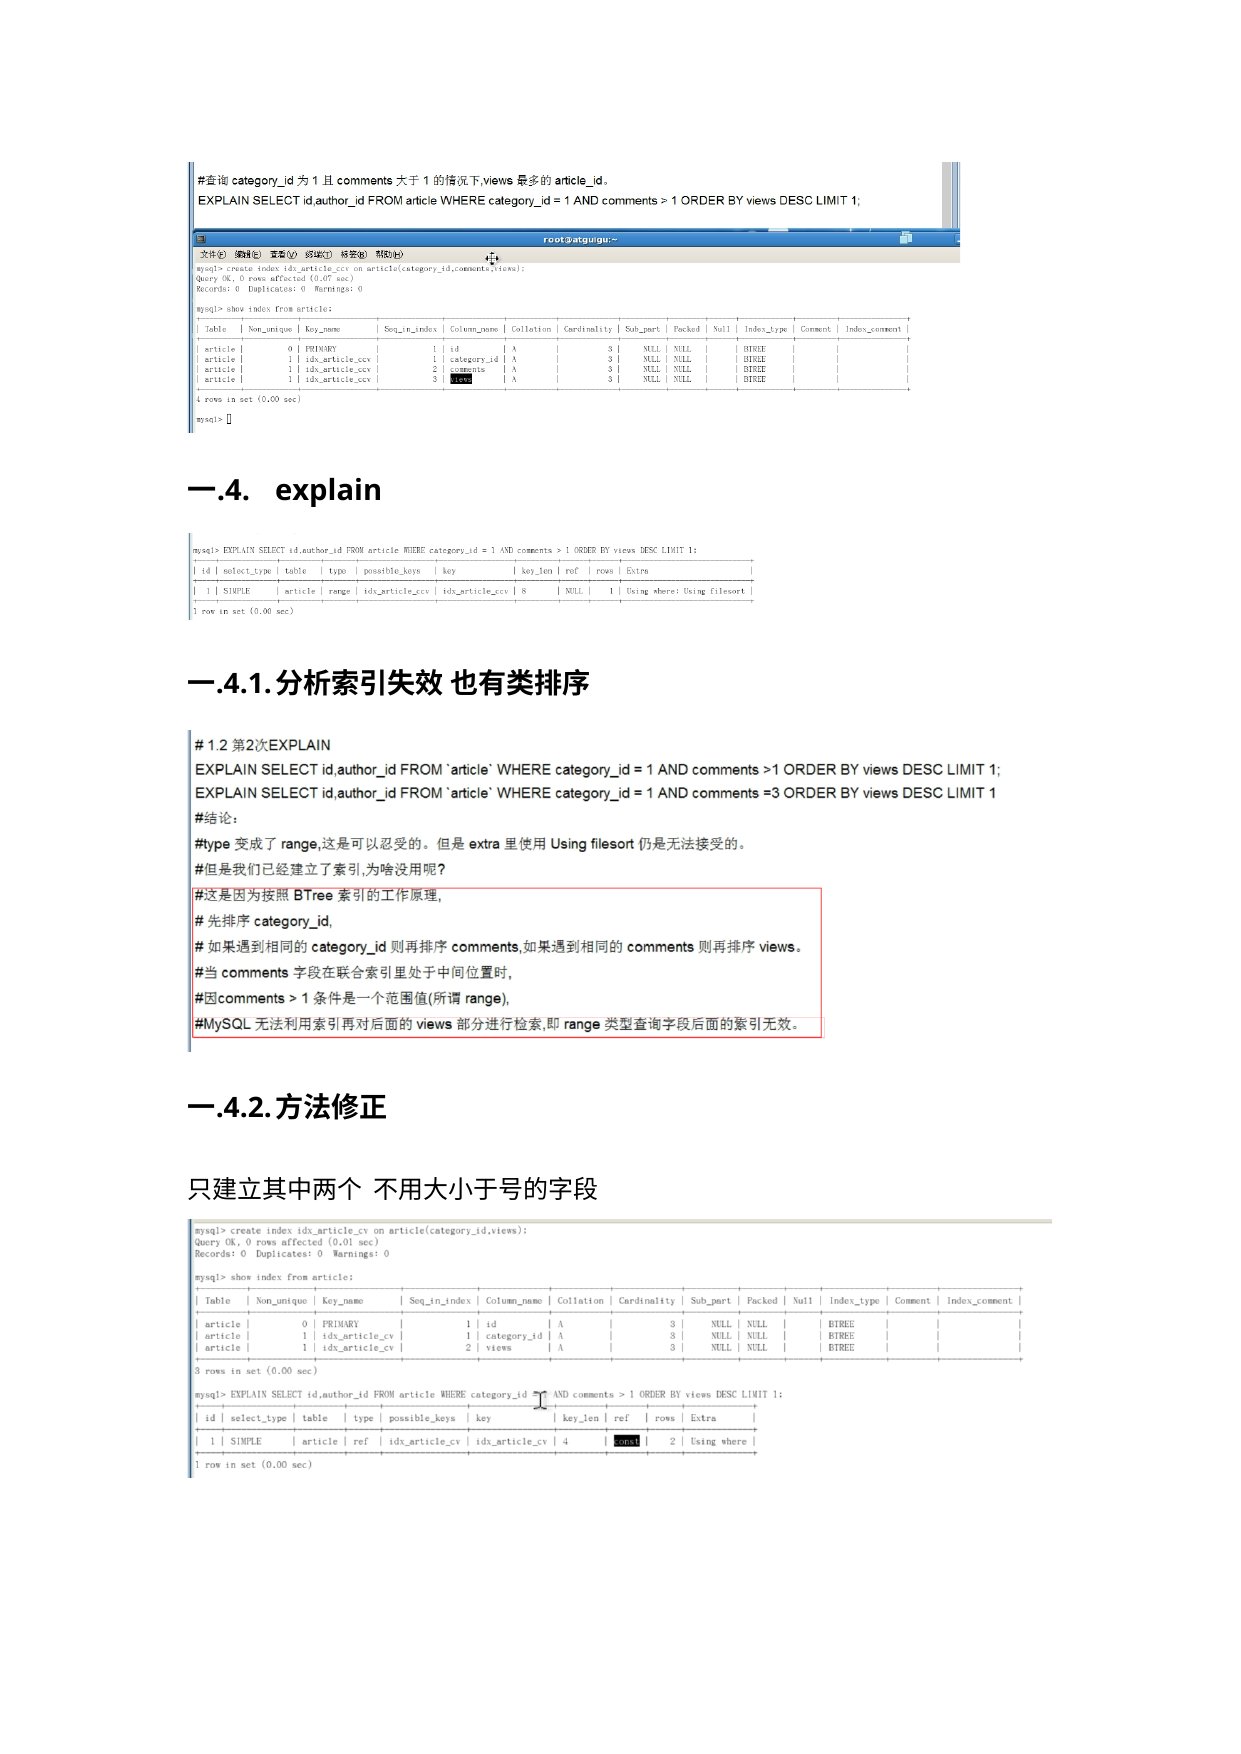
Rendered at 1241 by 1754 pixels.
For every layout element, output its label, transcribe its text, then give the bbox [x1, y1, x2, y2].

subtitle explain [187, 484, 311, 505]
picture [187, 162, 961, 433]
subtitle 方法修正 [187, 1085, 1053, 1126]
subtitle explain [315, 484, 1053, 505]
picture [187, 1219, 1053, 1478]
picture [187, 730, 1052, 1052]
subtitle 分析索引失效 也有类排序 [187, 661, 1053, 701]
text 只建立其中两个 不用大小于号的字段 [187, 1155, 1053, 1219]
picture [187, 533, 802, 620]
